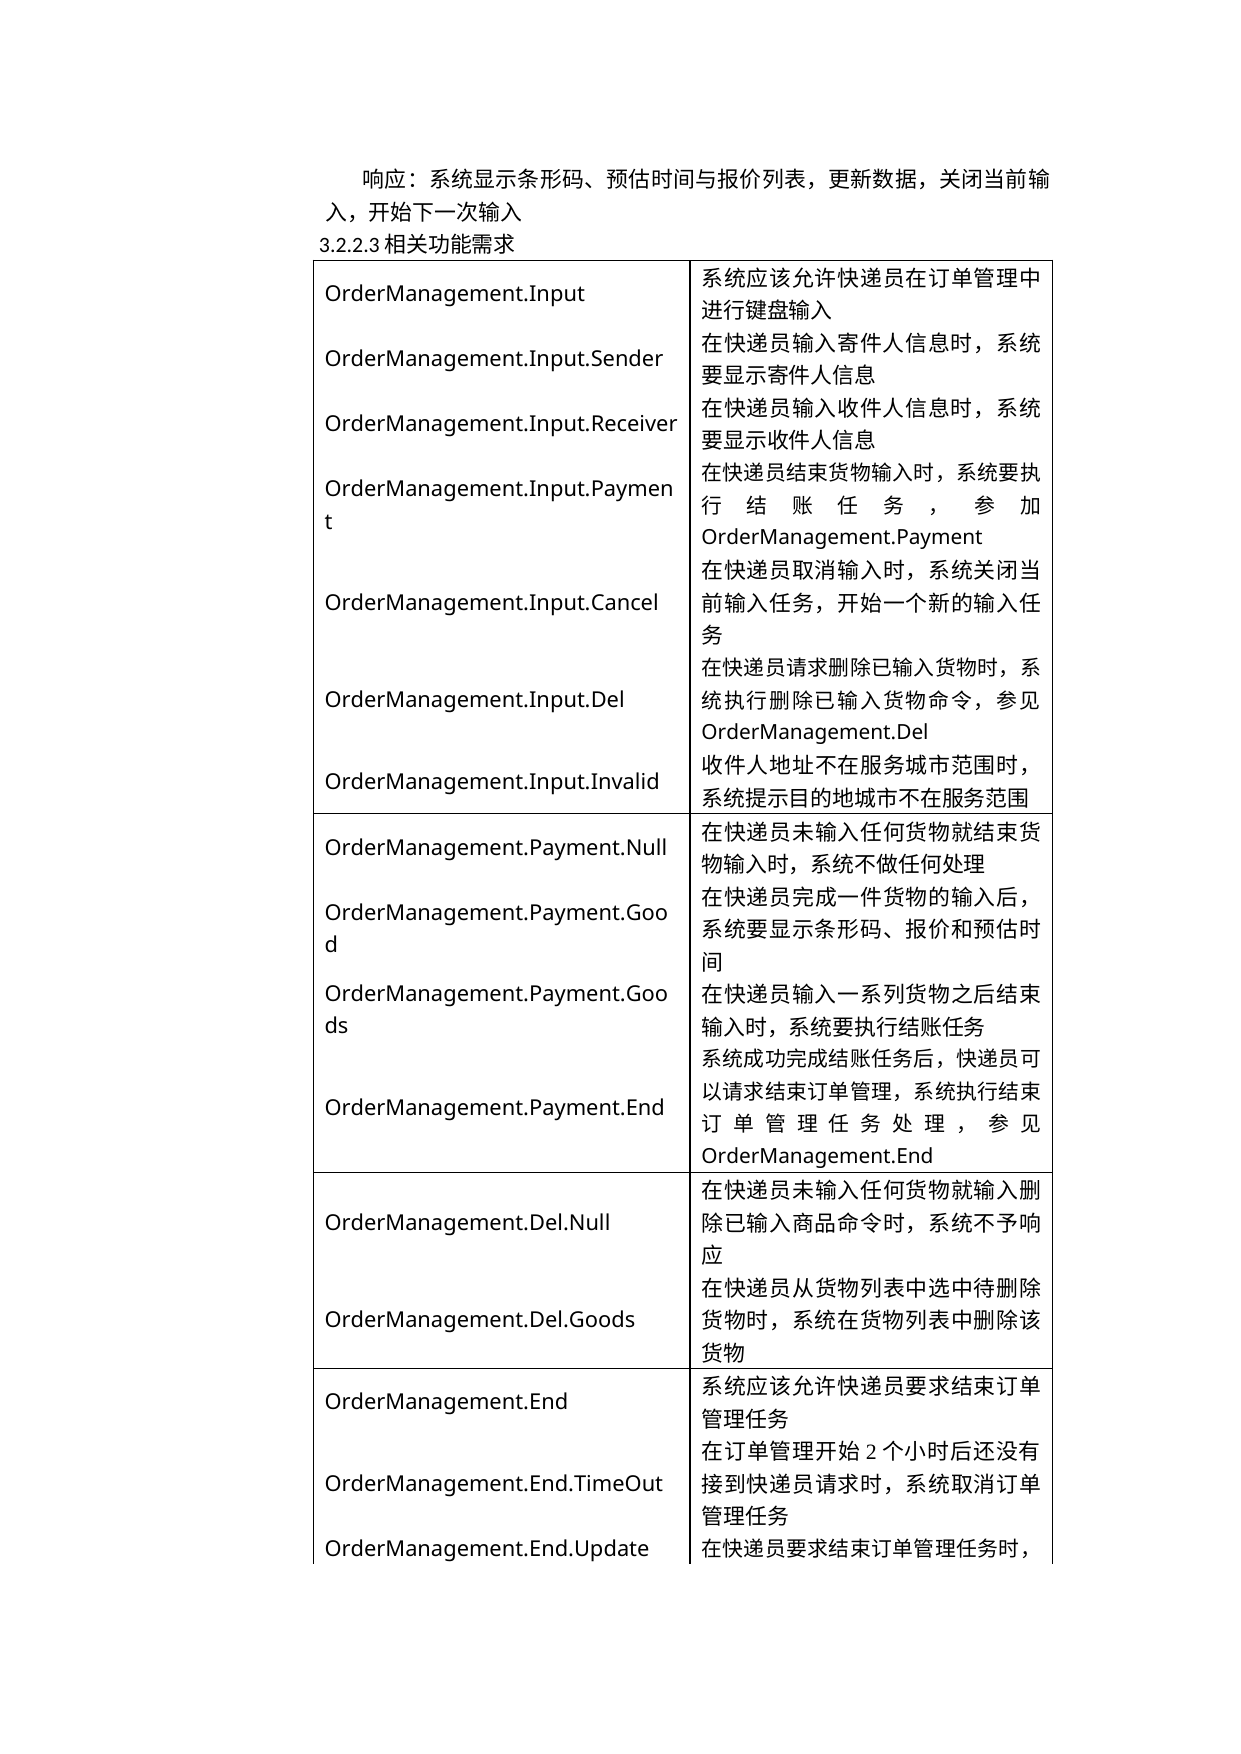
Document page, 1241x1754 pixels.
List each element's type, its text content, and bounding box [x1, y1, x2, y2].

table_cell 收件人地址不在服务城市范围时，系统提示目的地城市不在服务范围 [691, 748, 1052, 813]
table_cell 在快递员输入寄件人信息时，系统要显示寄件人信息 [691, 326, 1052, 391]
table_cell OrderManagement.Payment.Good [314, 879, 689, 977]
table_cell 在快递员未输入任何货物就结束货物输入时，系统不做任何处理 [691, 814, 1052, 879]
text 响应：系统显示条形码、预估时间与报价列表，更新数据，关闭当前输入，开始下一次输入 [325, 162, 1053, 227]
table_cell OrderManagement.Input.Sender [314, 326, 689, 391]
table_cell 在快递员完成一件货物的输入后，系统要显示条形码、报价和预估时间 [691, 879, 1052, 977]
table_header OrderManagement.Input [314, 261, 689, 326]
table_cell OrderManagement.Del.Null [314, 1173, 689, 1270]
table_cell 在快递员从货物列表中选中待删除货物时，系统在货物列表中删除该货物 [691, 1270, 1052, 1368]
table_cell 在快递员输入收件人信息时，系统要显示收件人信息 [691, 391, 1052, 456]
table_cell 系统成功完成结账任务后，快递员可以请求结束订单管理，系统执行结束订单管理任务处理，参见OrderManagement.End [691, 1042, 1052, 1172]
table_cell 在快递员结束货物输入时，系统要执行结账任务，参加OrderManagement.Payment [691, 456, 1052, 553]
table_cell 在快递员输入一系列货物之后结束输入时，系统要执行结账任务 [691, 977, 1052, 1042]
text 3.2.2.3相关功能需求 [187, 227, 1053, 259]
table_cell OrderManagement.Payment.Null [314, 814, 689, 879]
table_cell 在快递员请求删除已输入货物时，系统执行删除已输入货物命令，参见OrderManagement.Del [691, 651, 1052, 748]
table_cell 在订单管理开始2个小时后还没有接到快递员请求时，系统取消订单管理任务 [691, 1434, 1052, 1531]
table_cell 在快递员取消输入时，系统关闭当前输入任务，开始一个新的输入任务 [691, 553, 1052, 651]
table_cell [314, 1531, 689, 1564]
table_cell OrderManagement.Input.Invalid [314, 748, 689, 813]
table_cell OrderManagement.Input.Receiver [314, 391, 689, 456]
table_cell OrderManagement.Input.Cancel [314, 553, 689, 651]
table_cell OrderManagement.Input.Del [314, 651, 689, 748]
table_cell 在快递员未输入任何货物就输入删除已输入商品命令时，系统不予响应 [691, 1173, 1052, 1270]
table_cell OrderManagement.End.TimeOut [314, 1434, 689, 1531]
table_cell 系统应该允许快递员要求结束订单管理任务 [691, 1369, 1052, 1434]
table_header 系统应该允许快递员在订单管理中进行键盘输入 [691, 261, 1052, 326]
table_cell OrderManagement.End [314, 1369, 689, 1434]
table_cell OrderManagement.Payment.End [314, 1042, 689, 1172]
table_cell OrderManagement.Input.Payment [314, 456, 689, 553]
table_cell OrderManagement.Payment.Goods [314, 977, 689, 1042]
table_cell OrderManagement.Del.Goods [314, 1270, 689, 1368]
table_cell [691, 1531, 1052, 1564]
